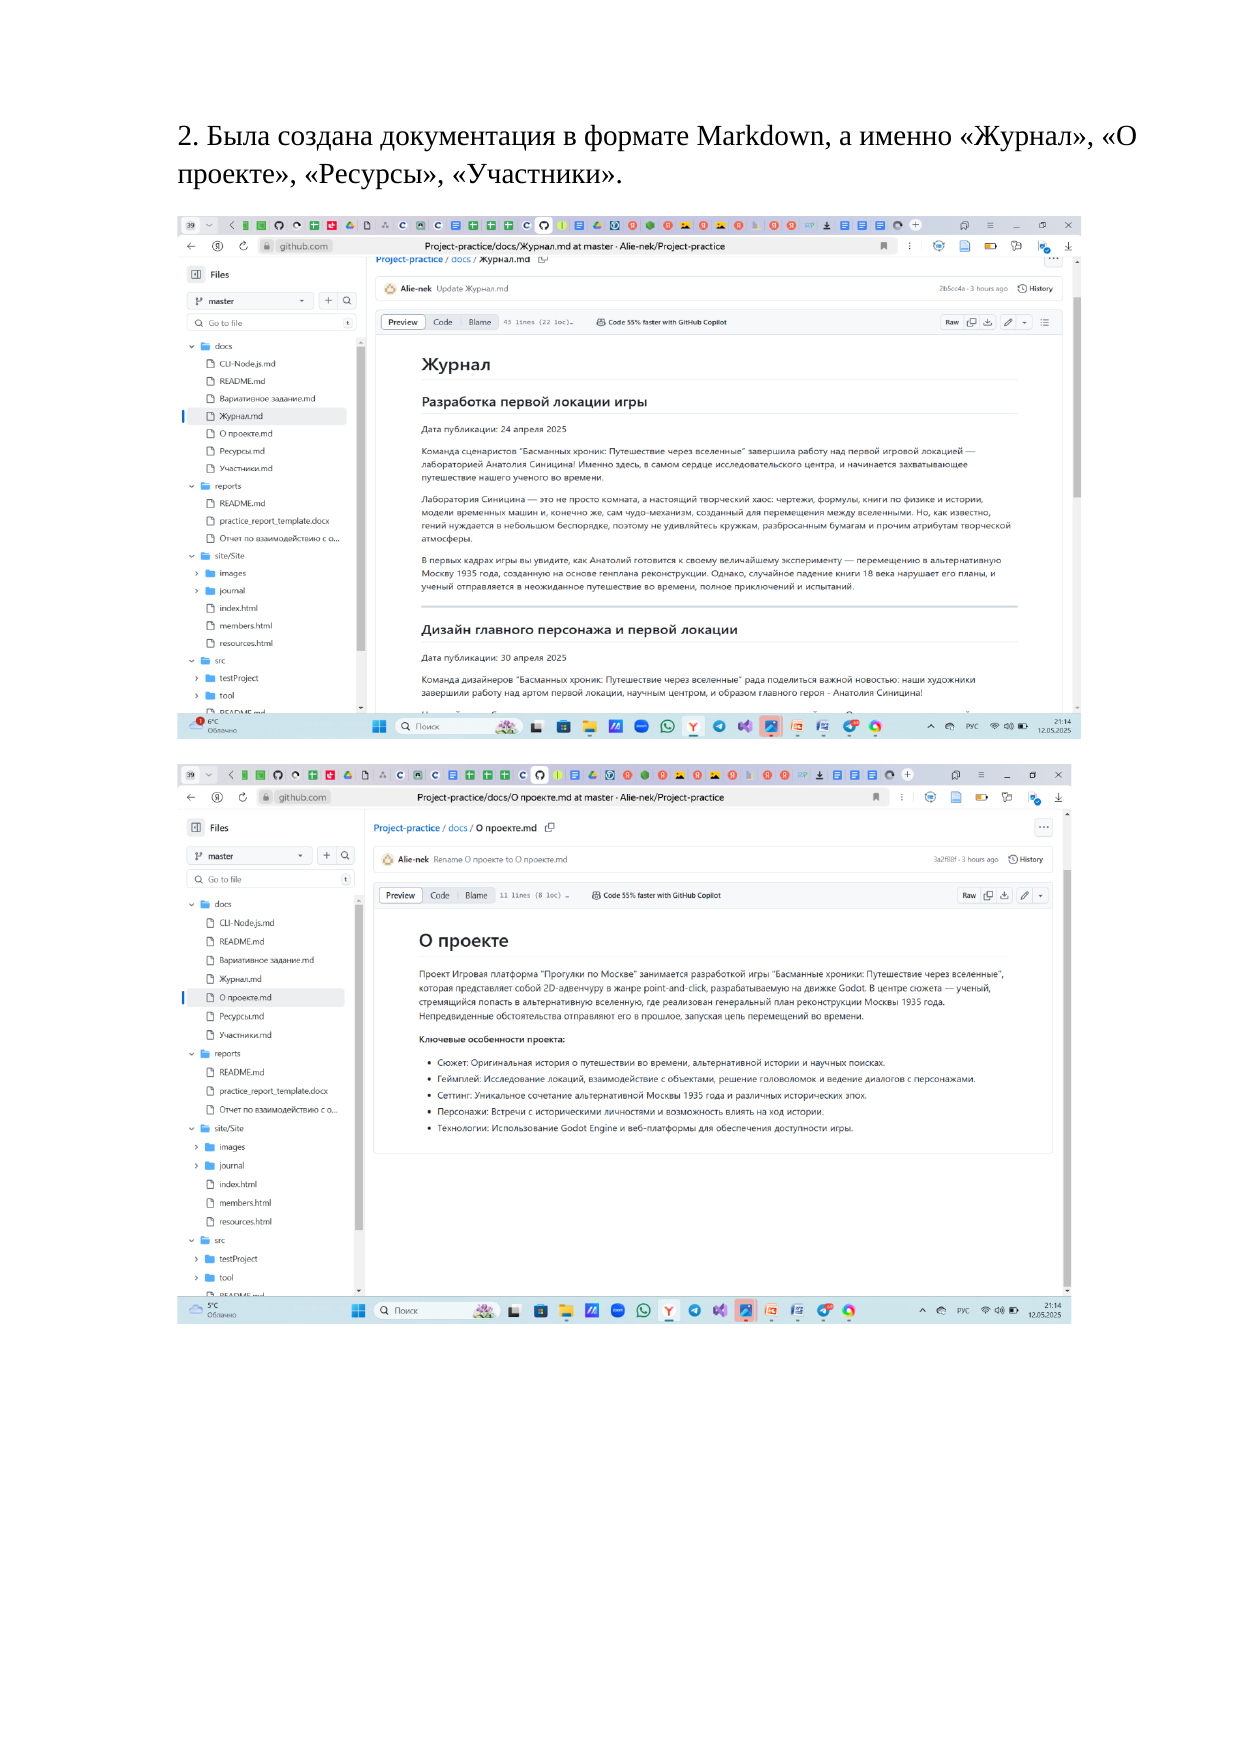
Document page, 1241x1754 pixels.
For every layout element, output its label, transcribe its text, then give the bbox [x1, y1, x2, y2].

picture [177, 216, 1082, 739]
text 2. Была создана документация в формате Markdown, а именно «Журнал», «О проекте», «Ресурсы», «Участники». [177, 118, 1152, 190]
picture [177, 764, 1072, 1324]
